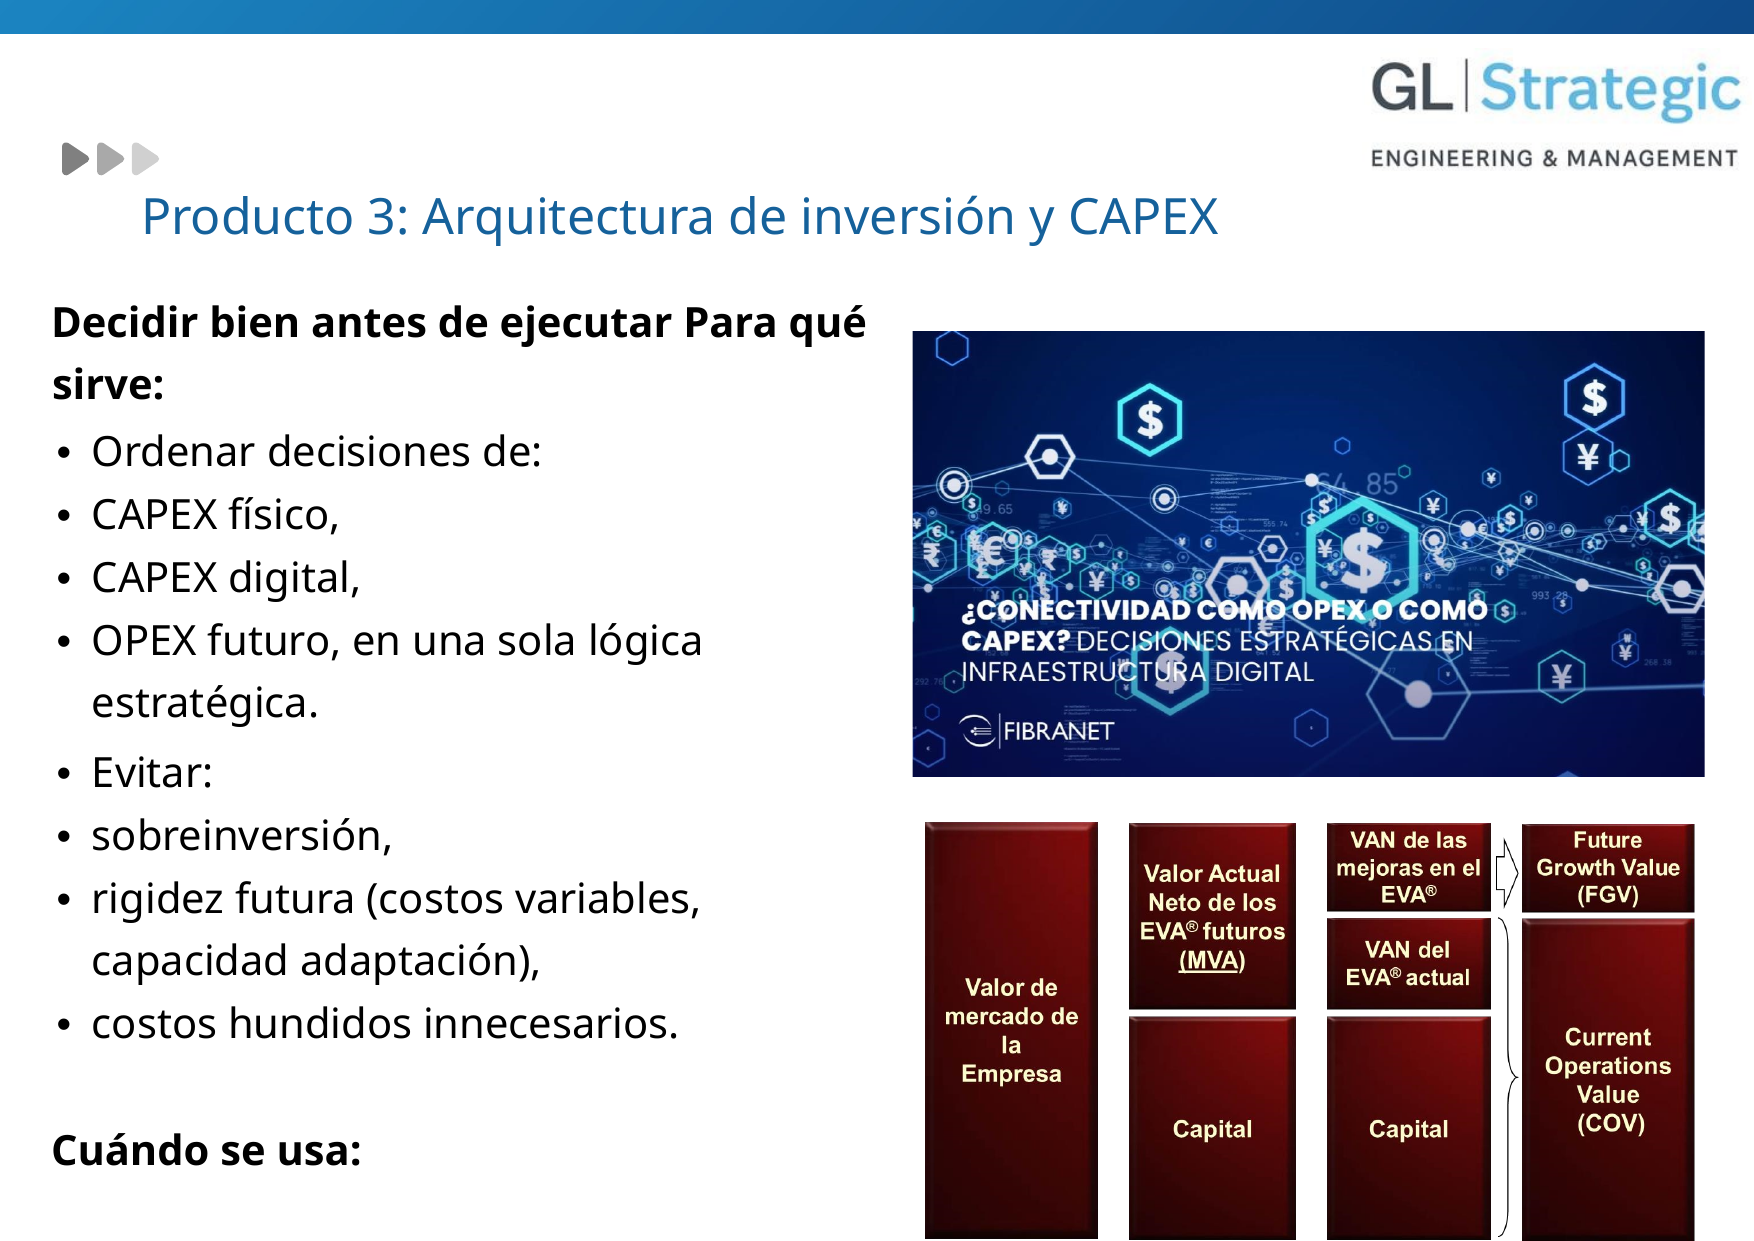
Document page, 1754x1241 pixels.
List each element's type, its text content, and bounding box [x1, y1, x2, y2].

list costos hundidos innecesarios. [56, 993, 925, 1050]
text Decidir bien antes de ejecutar Para qué sirve: [51, 292, 1710, 412]
picture [925, 818, 1701, 1241]
picture [912, 331, 1705, 777]
list rigidez futura (costos variables, capacidad adaptación), [56, 868, 925, 988]
list CAPEX físico, [56, 485, 912, 542]
picture [1362, 48, 1752, 172]
text Cuándo se usa: [51, 1121, 925, 1178]
list sobreinversión, [56, 806, 1695, 862]
list OPEX futuro, en una sola lógica estratégica. [56, 610, 912, 729]
text Producto 3: Arquitectura de inversión y CAPEX [26, 105, 1219, 249]
picture [0, 0, 1754, 34]
list Evitar: [56, 743, 1695, 800]
list Ordenar decisiones de: [56, 422, 912, 479]
list CAPEX digital, [56, 548, 912, 604]
